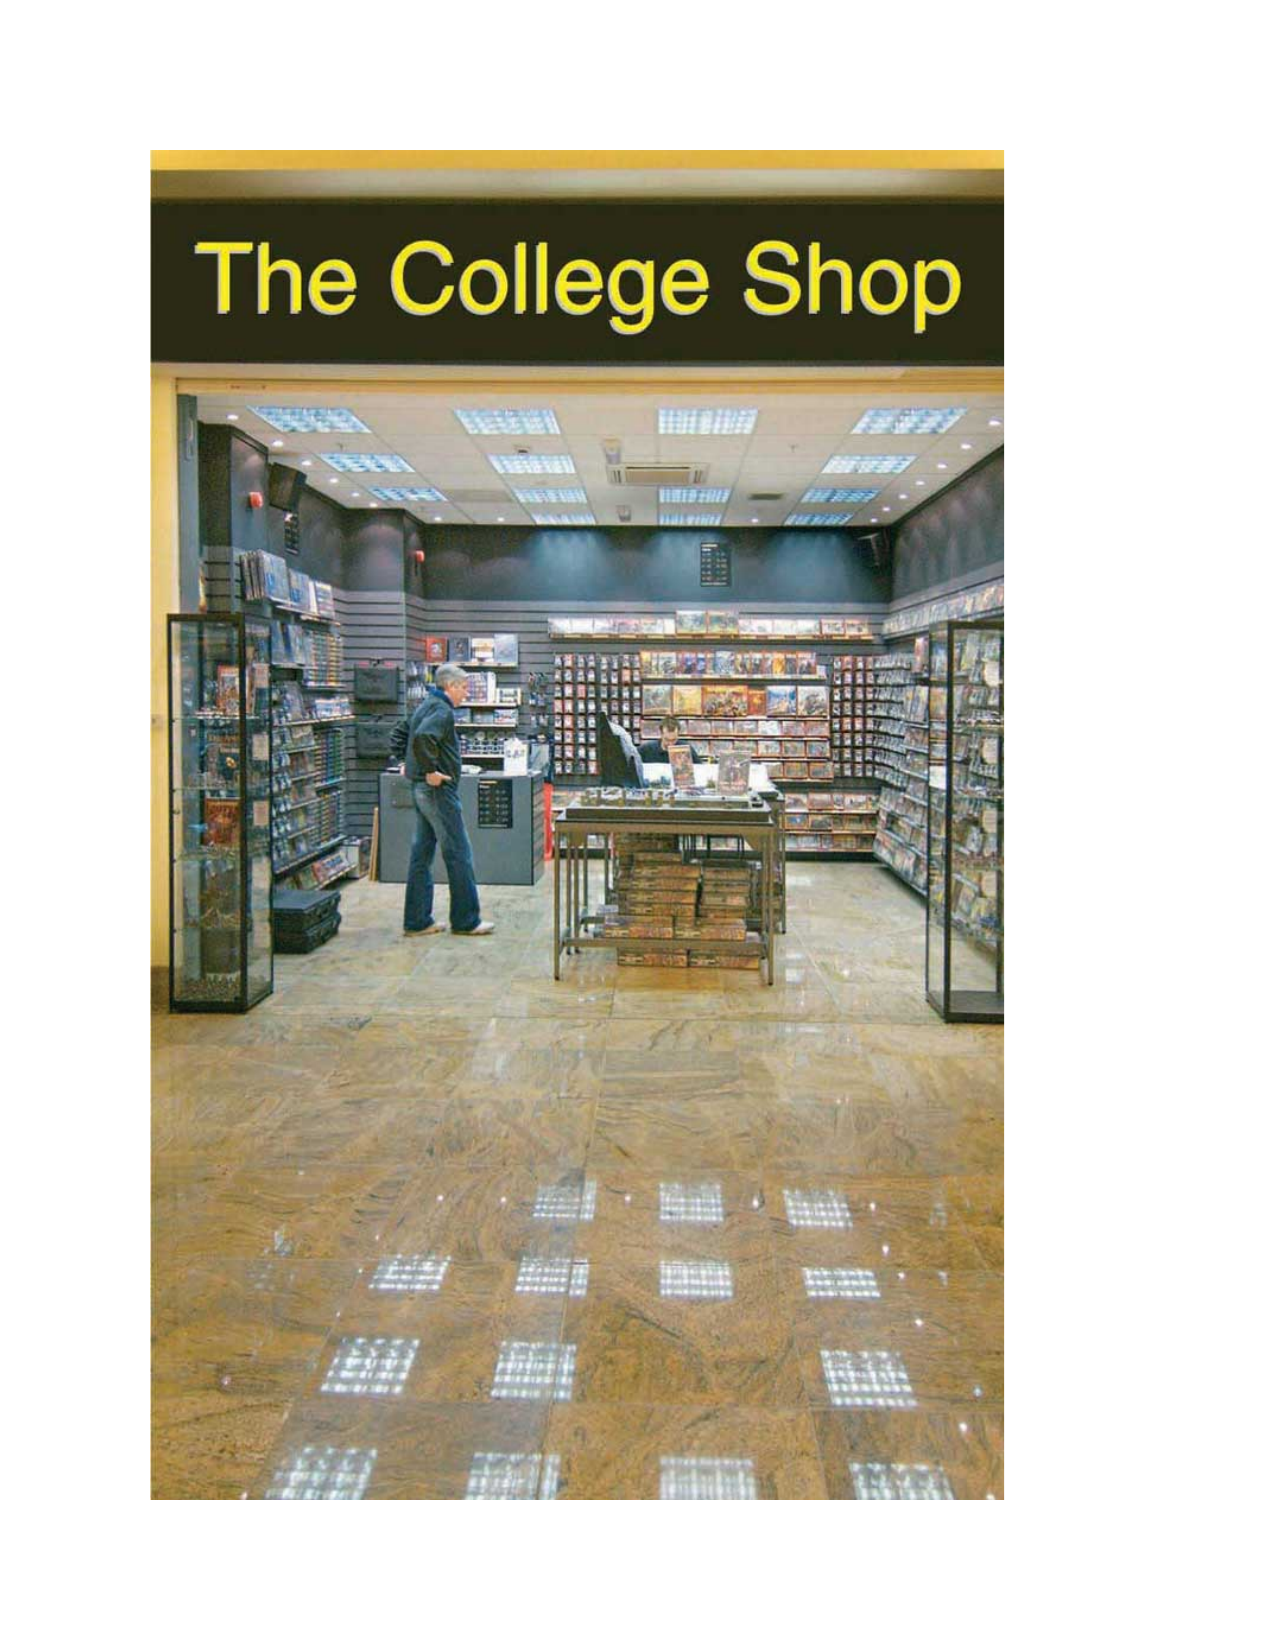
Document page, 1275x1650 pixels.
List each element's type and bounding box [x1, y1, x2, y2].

picture [150, 150, 1005, 1500]
